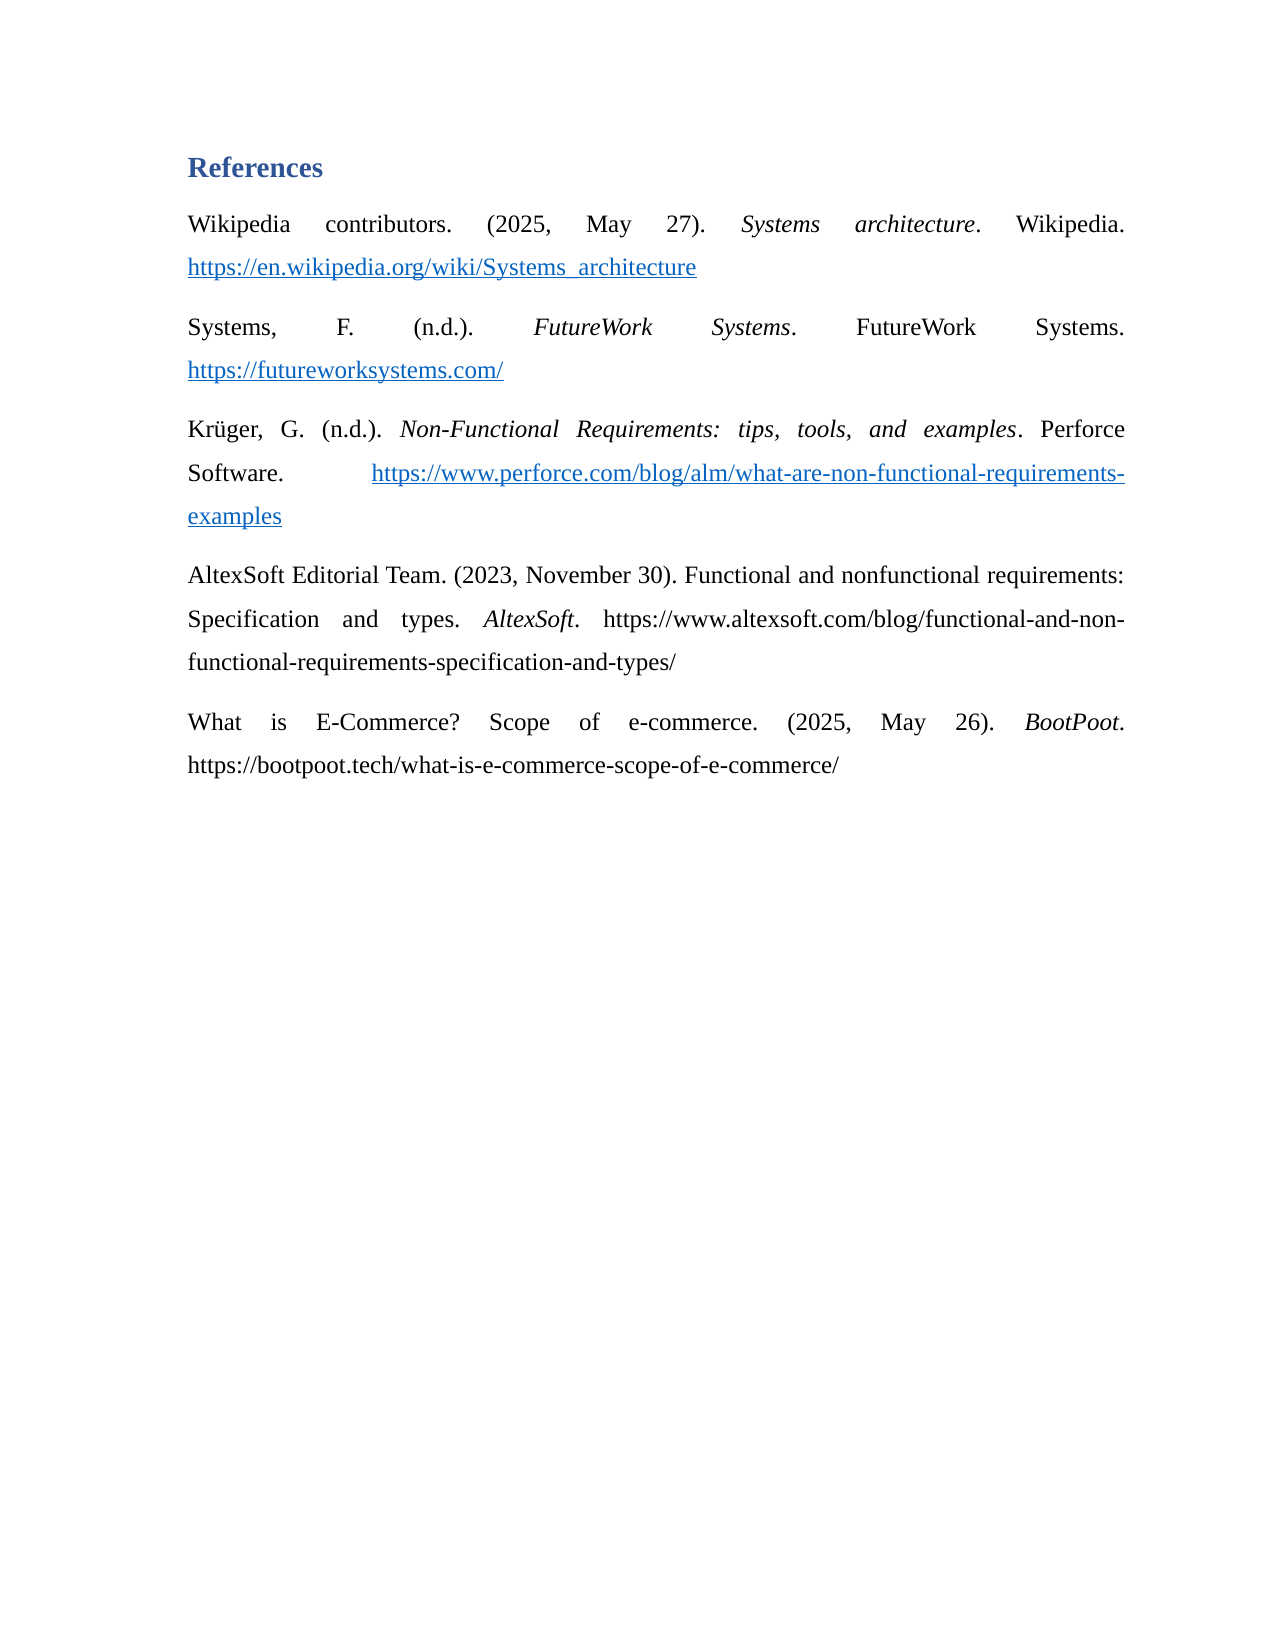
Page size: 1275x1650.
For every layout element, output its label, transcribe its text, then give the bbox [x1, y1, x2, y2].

text Wikipedia contributors. (2025, May 27). Systems architecture. Wikipedia. https://en.wikipedia.org/wiki/Systems_architecture [187, 209, 1125, 281]
text Systems, F. (n.d.). FutureWork Systems. FutureWork Systems. https://futureworksystems.com/ [187, 312, 1125, 383]
text What is E-Commerce? Scope of e-commerce. (2025, May 26). BootPoot. https://bootpoot.tech/what-is-e-commerce-scope-of-e-commerce/ [187, 707, 1125, 778]
text AltexSoft Editorial Team. (2023, November 30). Functional and nonfunctional requirements: Specification and types. AltexSoft. https://www.altexsoft.com/blog/functional-and-non-functional-requirements-specification-and-types/ [187, 561, 1125, 676]
text Krüger, G. (n.d.). Non-Functional Requirements: tips, tools, and examples. Perforce Software. https://www.perforce.com/blog/alm/what-are-non-functional-requirements-examples [187, 414, 1125, 529]
subtitle References [187, 150, 1125, 183]
